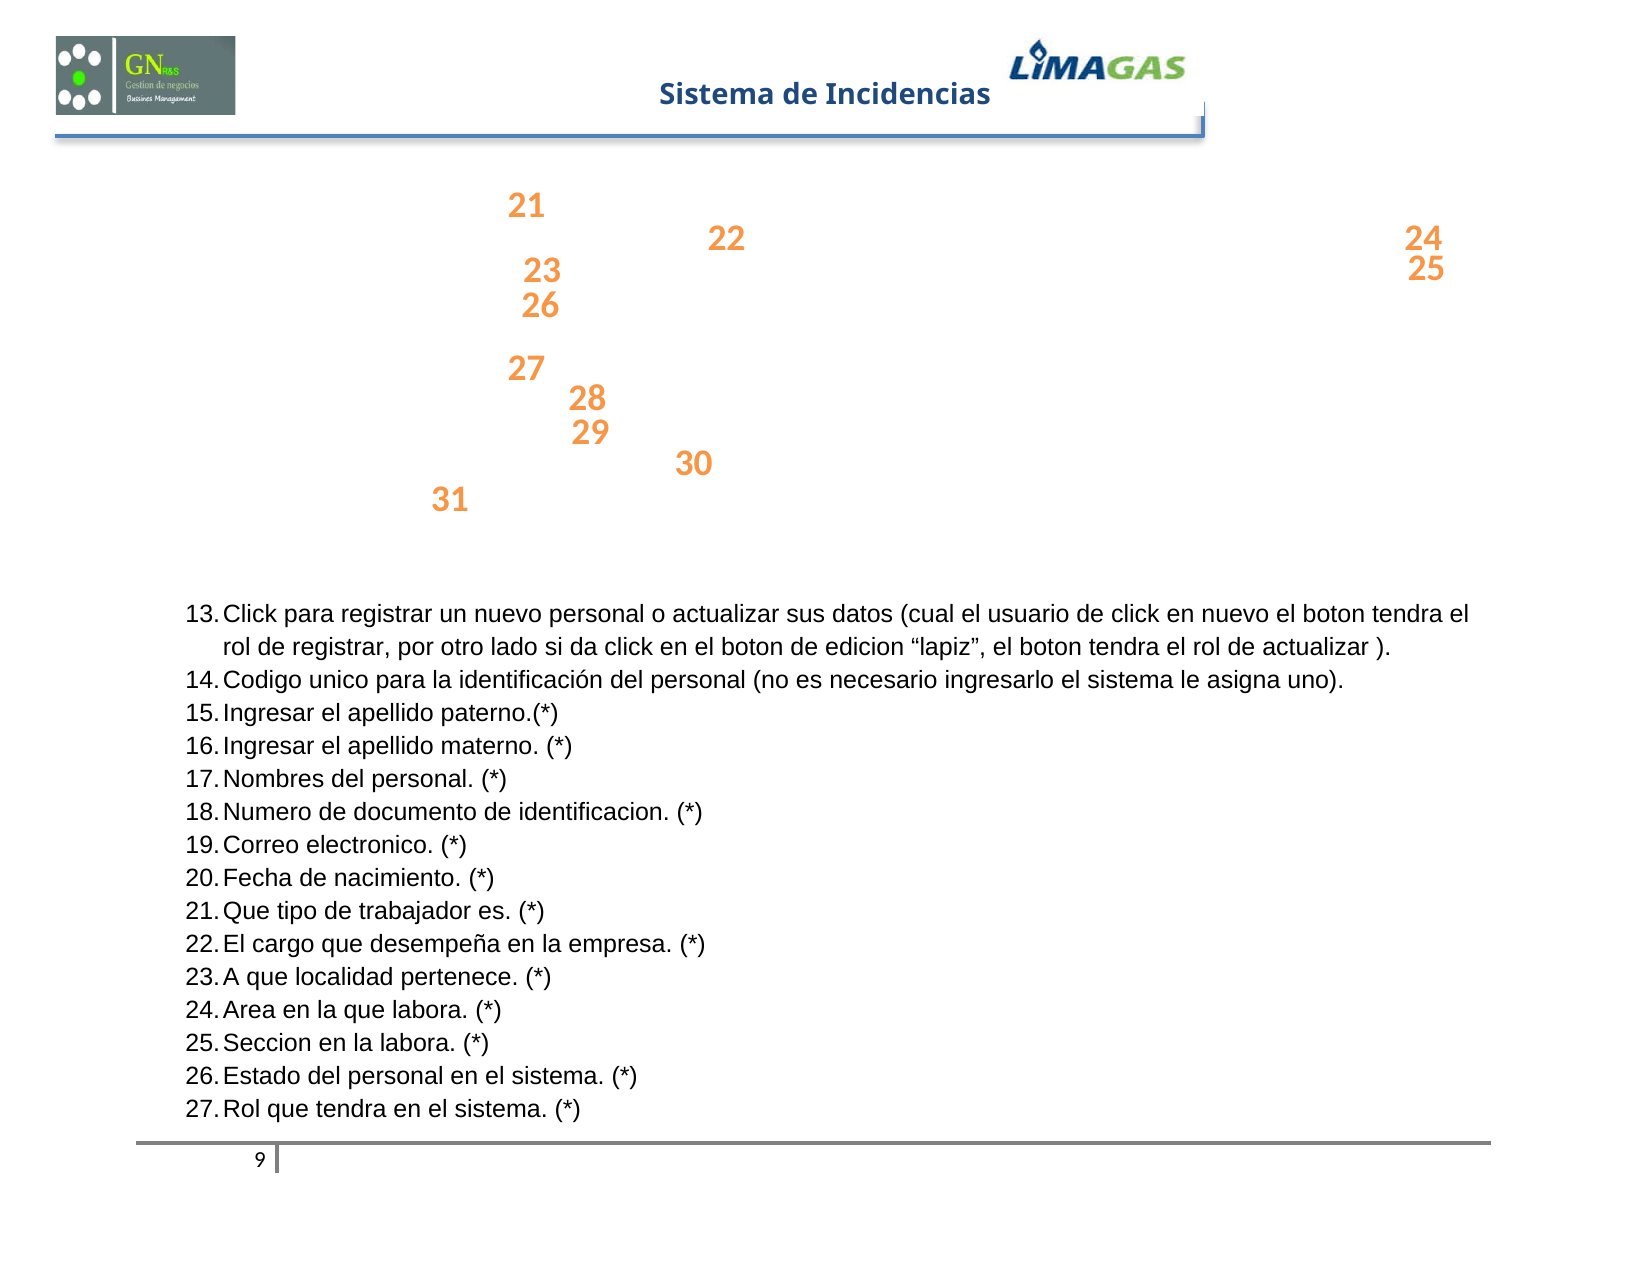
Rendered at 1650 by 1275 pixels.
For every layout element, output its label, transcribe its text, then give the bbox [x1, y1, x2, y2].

list Nombres del personal. (*) [185, 764, 1502, 793]
picture [55, 36, 236, 115]
list Codigo unico para la identificación del personal (no es necesario ingresarlo el sistema le asigna uno). [185, 665, 1502, 694]
list Click para registrar un nuevo personal o actualizar sus datos (cual el usuario de click en nuevo el boton tendra el rol de registrar, por otro lado si da click en el boton de edicion “lapiz”, el boton tendra el rol de actualizar ). [185, 599, 1502, 661]
list Correo electronico. (*) [185, 830, 1502, 859]
list Rol que tendra en el sistema. (*) [185, 1094, 1502, 1123]
list A que localidad pertenece. (*) [185, 962, 1502, 991]
list Fecha de nacimiento. (*) [185, 863, 1502, 892]
picture [989, 8, 1205, 116]
list Seccion en la labora. (*) [185, 1028, 1502, 1057]
list Que tipo de trabajador es. (*) [185, 896, 1502, 925]
list Ingresar el apellido materno. (*) [185, 731, 1502, 760]
list Estado del personal en el sistema. (*) [185, 1061, 1502, 1090]
list Ingresar el apellido paterno.(*) [185, 698, 1502, 727]
list El cargo que desempeña en la empresa. (*) [185, 929, 1502, 958]
list Area en la que labora. (*) [185, 995, 1502, 1024]
list Numero de documento de identificacion. (*) [185, 797, 1502, 826]
